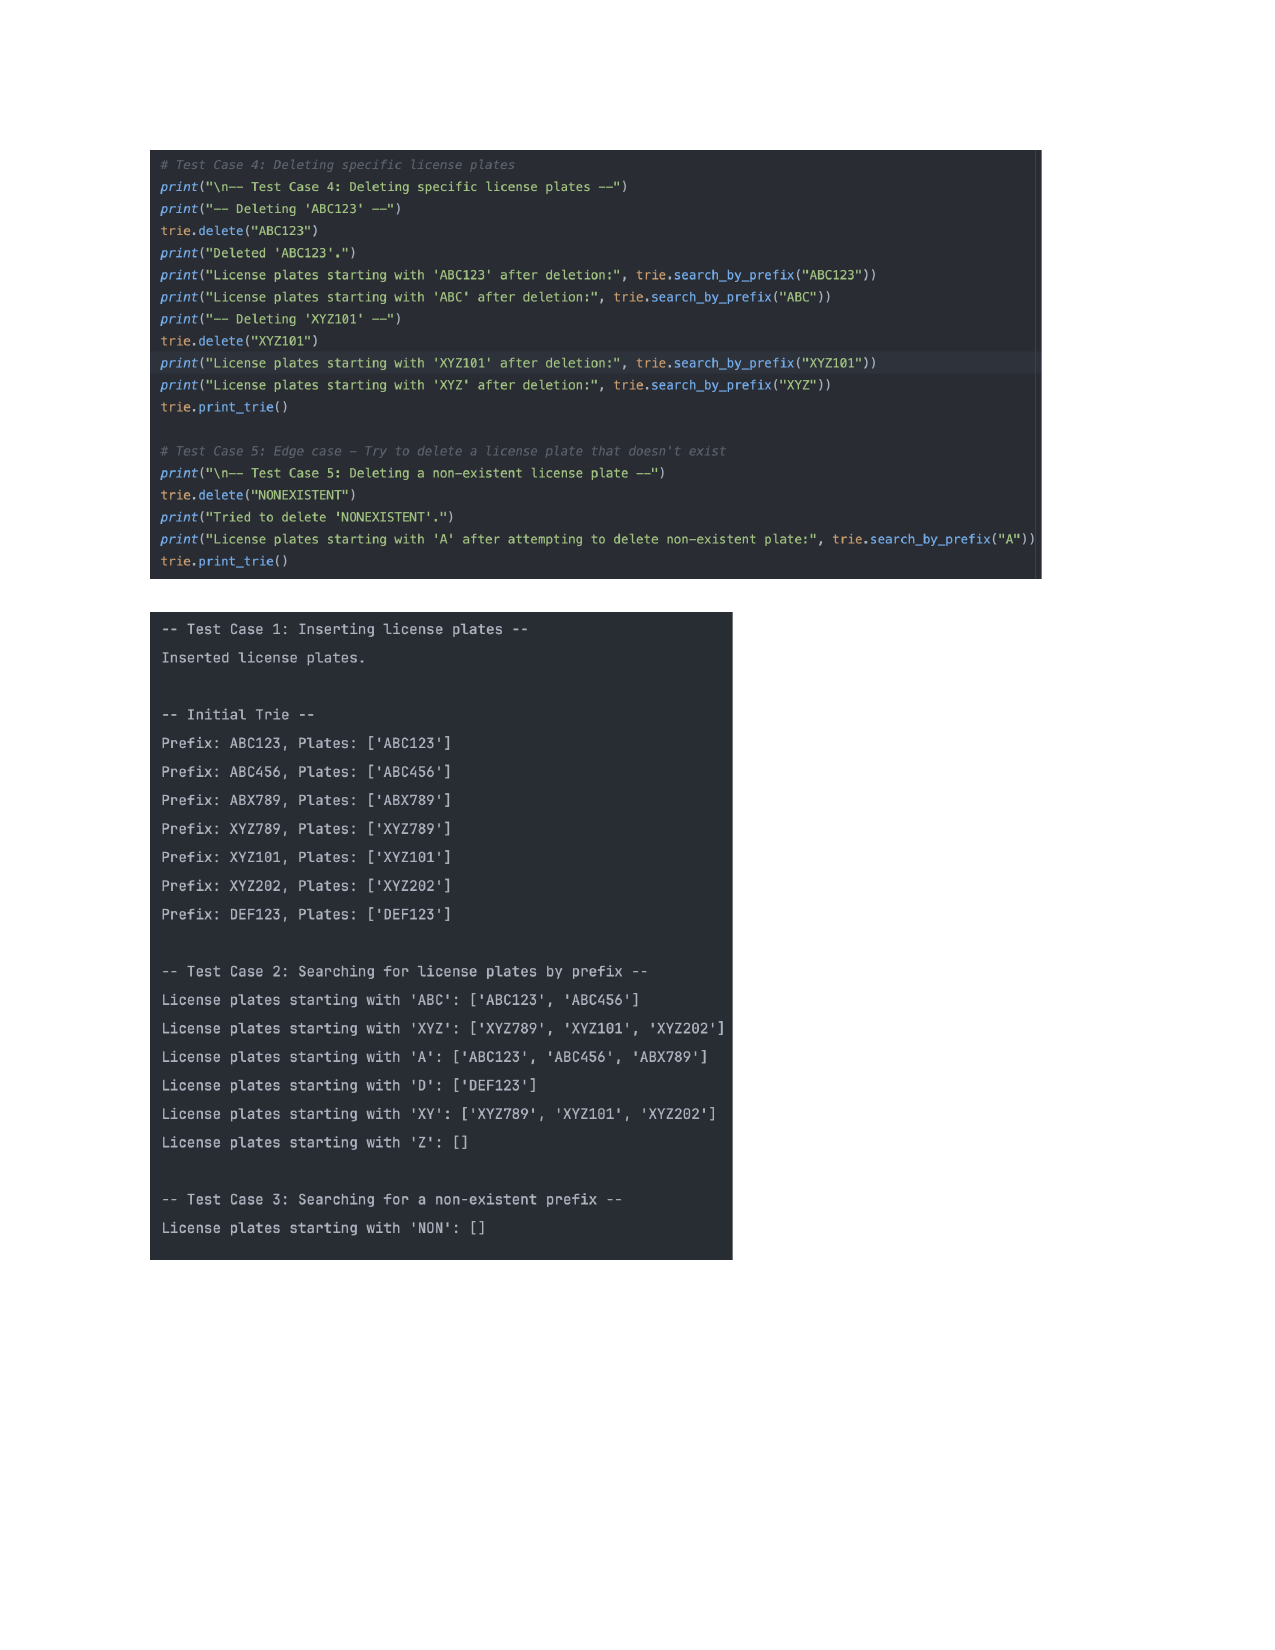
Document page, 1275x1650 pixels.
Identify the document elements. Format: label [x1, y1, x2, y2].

picture [150, 150, 1042, 579]
picture [150, 612, 733, 1260]
